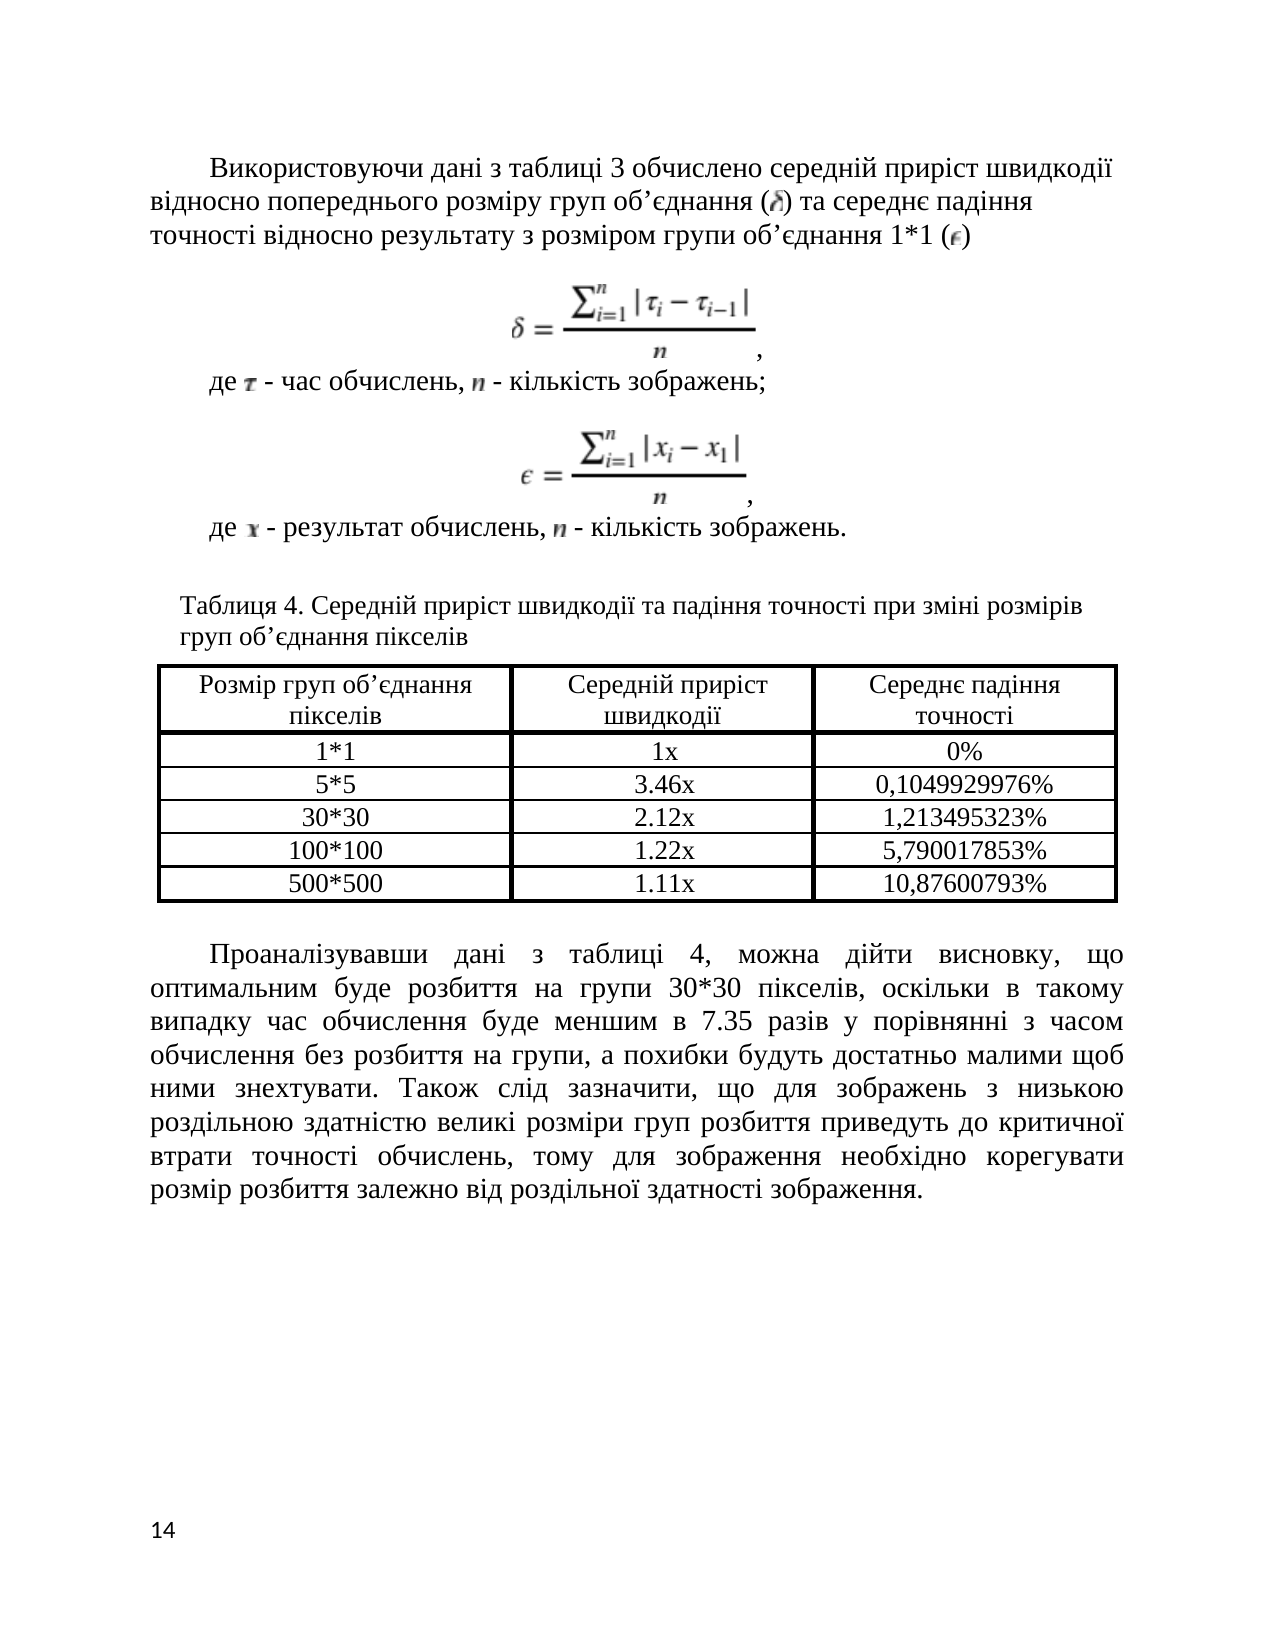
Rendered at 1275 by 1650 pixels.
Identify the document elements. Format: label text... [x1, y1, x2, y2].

table_header Середній приріст швидкодії [514, 668, 811, 730]
table_cell 5*5 [161, 768, 509, 799]
table_cell 1,213495323% [816, 801, 1114, 832]
table_cell 1.11x [514, 868, 811, 899]
table_cell 1x [514, 735, 811, 766]
table_cell 3.46x [514, 768, 811, 799]
table_header Середнє падіння точності [816, 668, 1114, 730]
text де - час обчислень, - кількість зображень; [150, 363, 1125, 397]
table_cell 5,790017853% [816, 834, 1114, 865]
table_cell 0,1049929976% [816, 768, 1114, 799]
table_cell 10,87600793% [816, 868, 1114, 899]
table_cell 30*30 [161, 801, 509, 832]
table_cell 2.12x [514, 801, 811, 832]
text , [150, 430, 1125, 509]
text , [150, 284, 1125, 363]
table_cell 1.22x [514, 834, 811, 865]
table_cell 100*100 [161, 834, 509, 865]
text Проаналізувавши дані з таблиці 4, можна дійти висновку, що оптимальним буде розбиття на групи 30*30 пікселів, оскільки в такому випадку час обчислення буде меншим в 7.35 разів у порівнянні з часом обчислення без розбиття на групи, а похибки будуть достатньо малими щоб ними знехтувати. Також слід зазначити, що для зображень з низькою роздільною здатністю великі розміри груп розбиття приведуть до критичної втрати точності обчислень, тому для зображення необхідно корегувати розмір розбиття залежно від роздільної здатності зображення. [150, 936, 1125, 1205]
text Використовуючи дані з таблиці 3 обчислено середній приріст швидкодії відносно попереднього розміру груп об’єднання () та середнє падіння точності відносно результату з розміром групи об’єднання 1*1 () [150, 150, 1125, 251]
text де - результат обчислень, - кількість зображень. [150, 509, 1125, 543]
table_header Розмір груп об’єднання пікселів [161, 668, 509, 730]
table_cell 500*500 [161, 868, 509, 899]
text Таблиця 4. Cередній приріст швидкодії та падіння точності при зміні розмірів груп об’єднання пікселів [179, 589, 1125, 651]
table_cell 0% [816, 735, 1114, 766]
table_cell 1*1 [161, 735, 509, 766]
